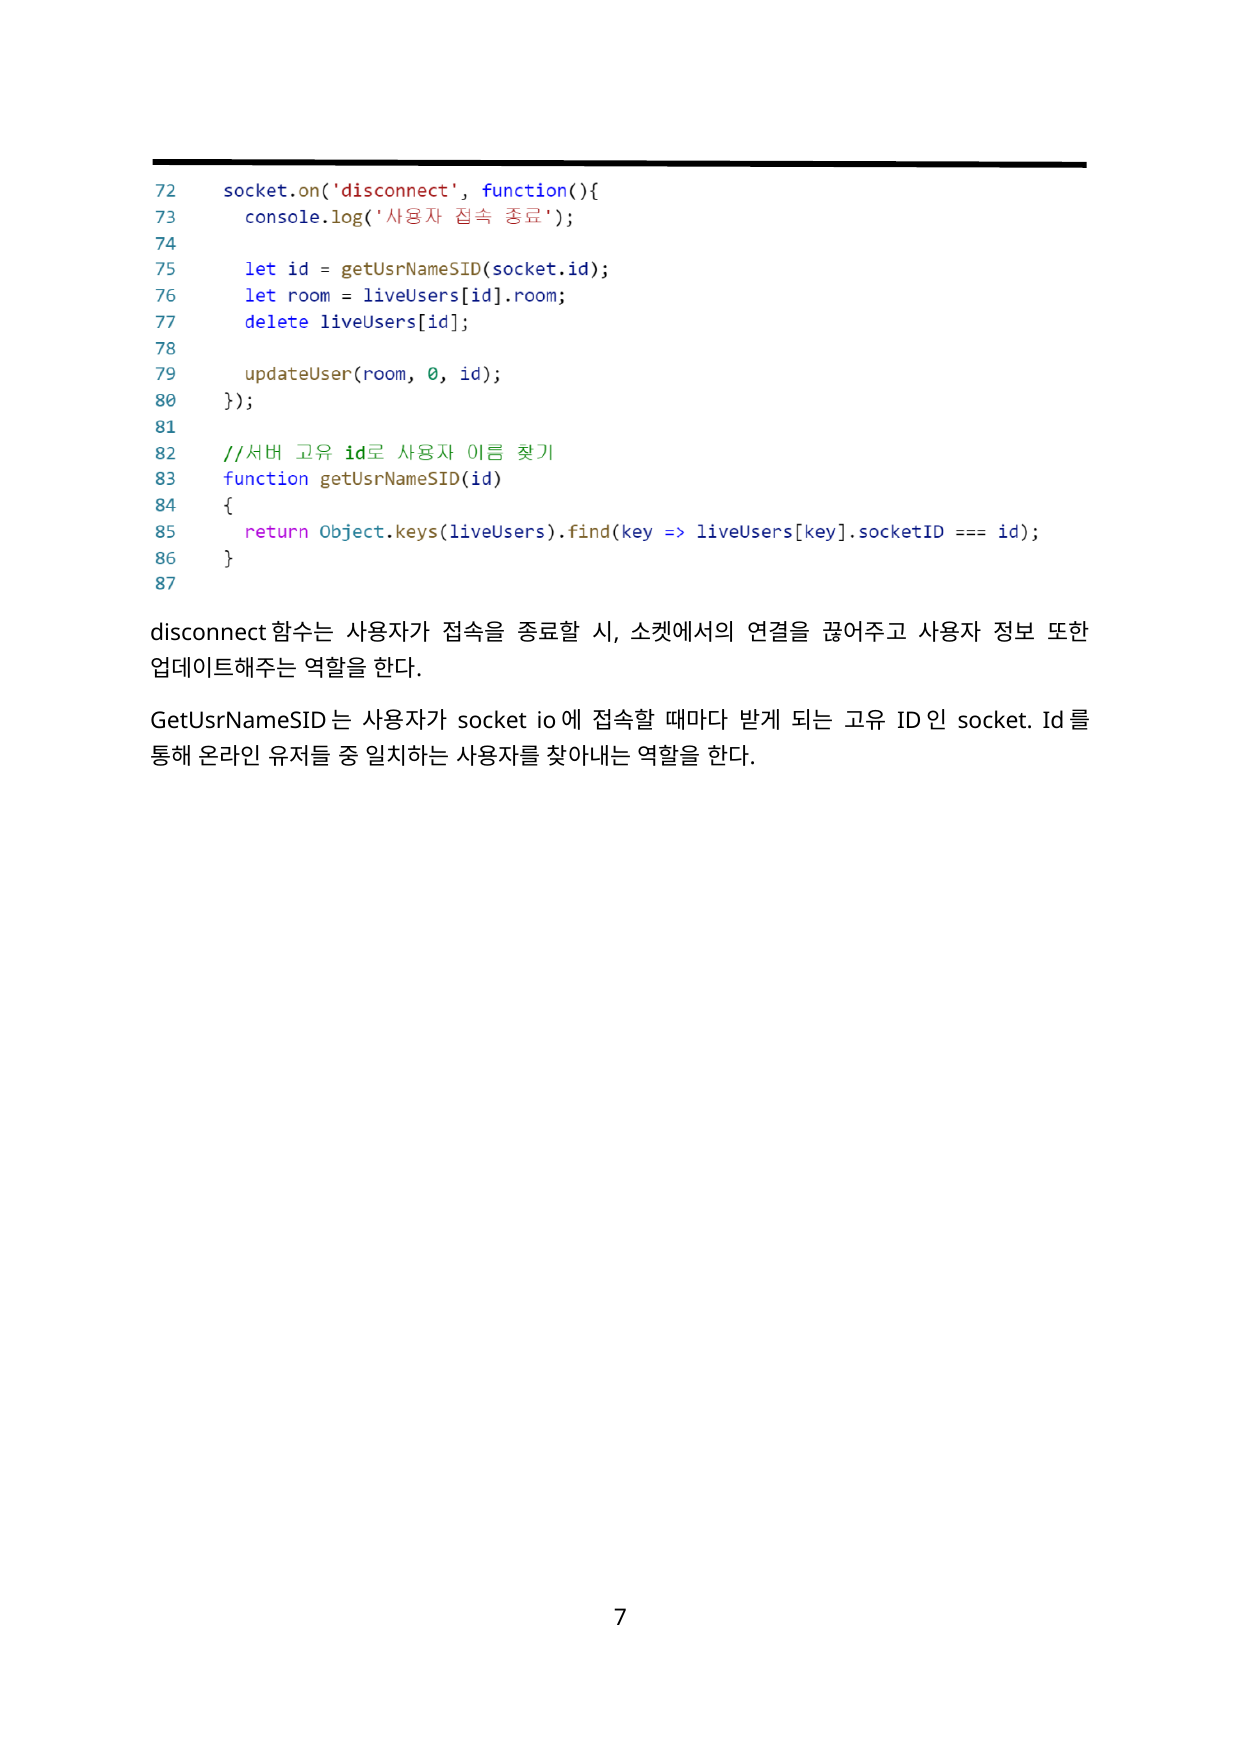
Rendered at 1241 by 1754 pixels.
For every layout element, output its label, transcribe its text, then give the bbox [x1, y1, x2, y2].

text GetUsrNameSID는 사용자가 socket io에 접속할 때마다 받게 되는 고유 ID인 socket. Id를 통해 온라인 유저들 중 일치하는 사용자를 찾아내는 역할을 한다. [150, 702, 1090, 771]
text disconnect함수는 사용자가 접속을 종료할 시, 소켓에서의 연결을 끊어주고 사용자 정보 또한 업데이트해주는 역할을 한다. [150, 613, 1090, 683]
picture [150, 177, 1096, 595]
